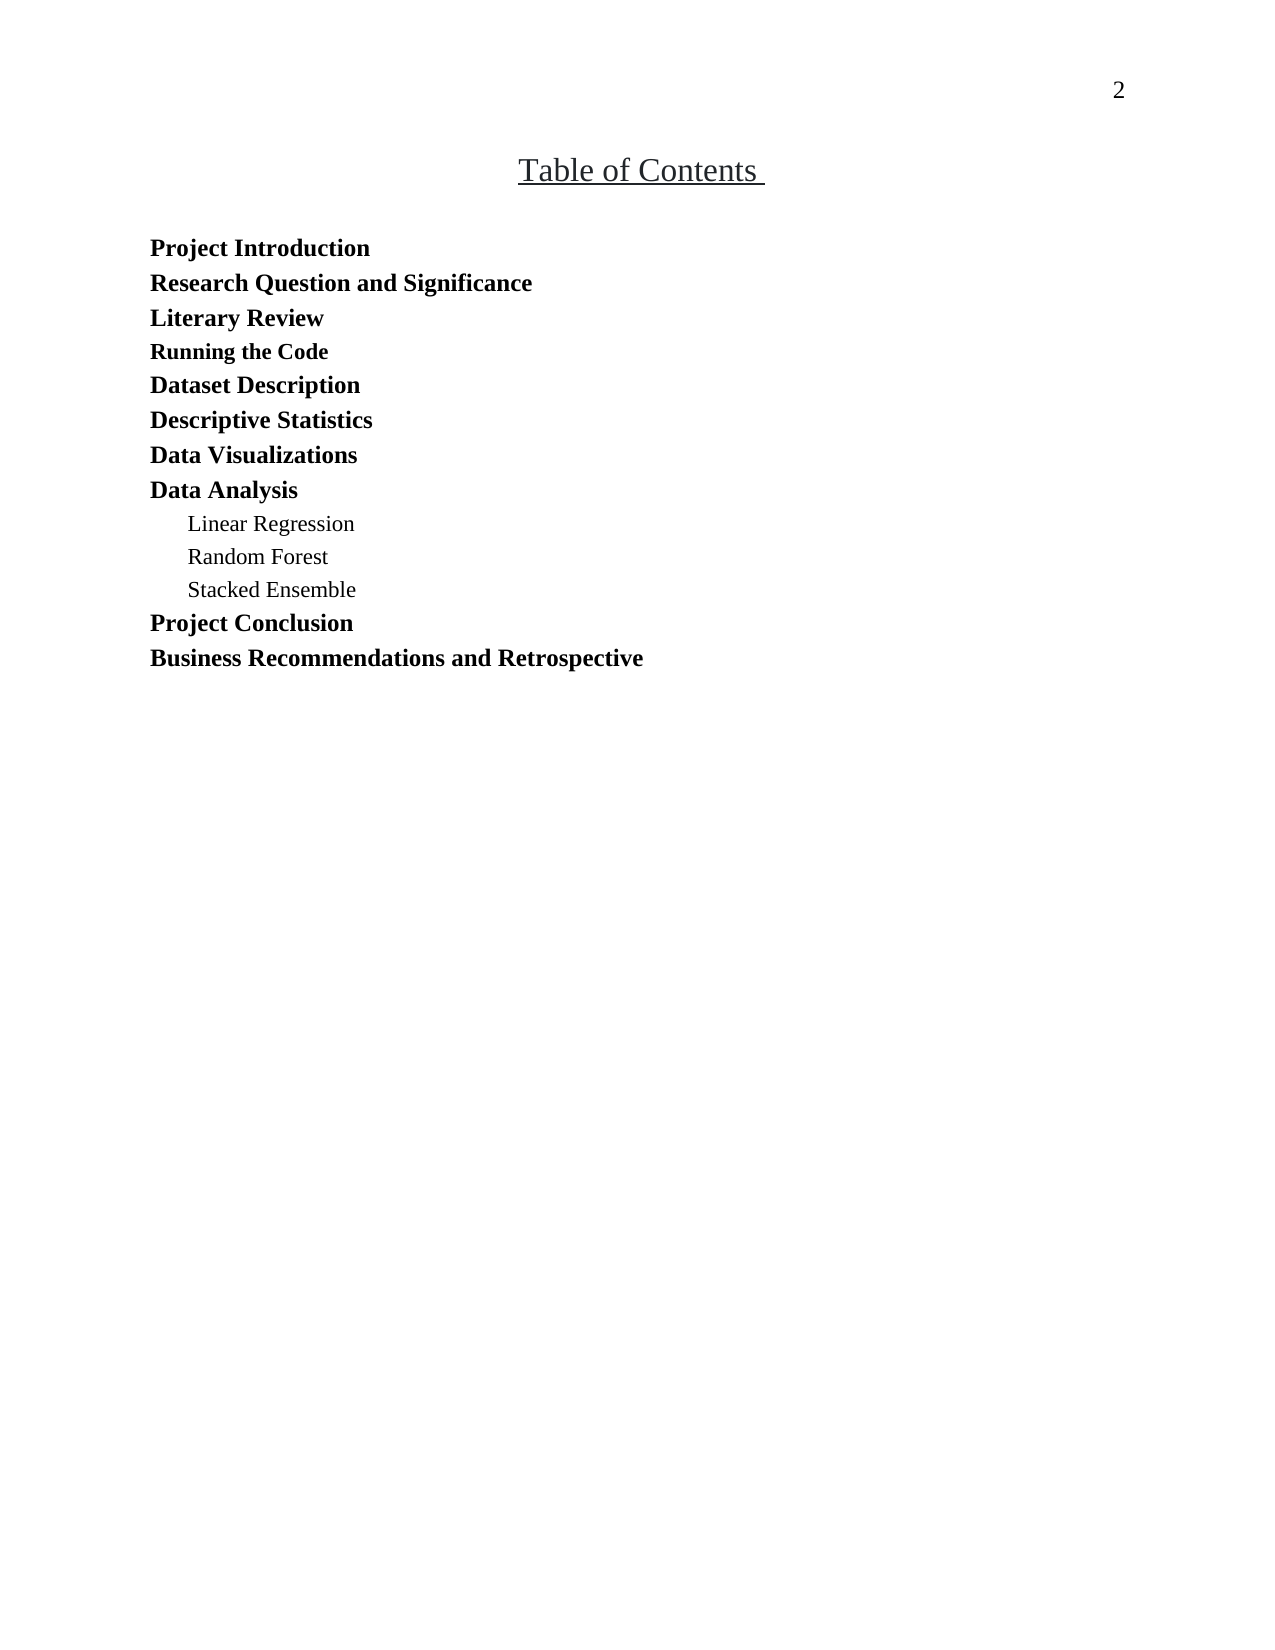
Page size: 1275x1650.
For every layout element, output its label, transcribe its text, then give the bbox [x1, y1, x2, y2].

text Table of Contents [150, 150, 1125, 188]
